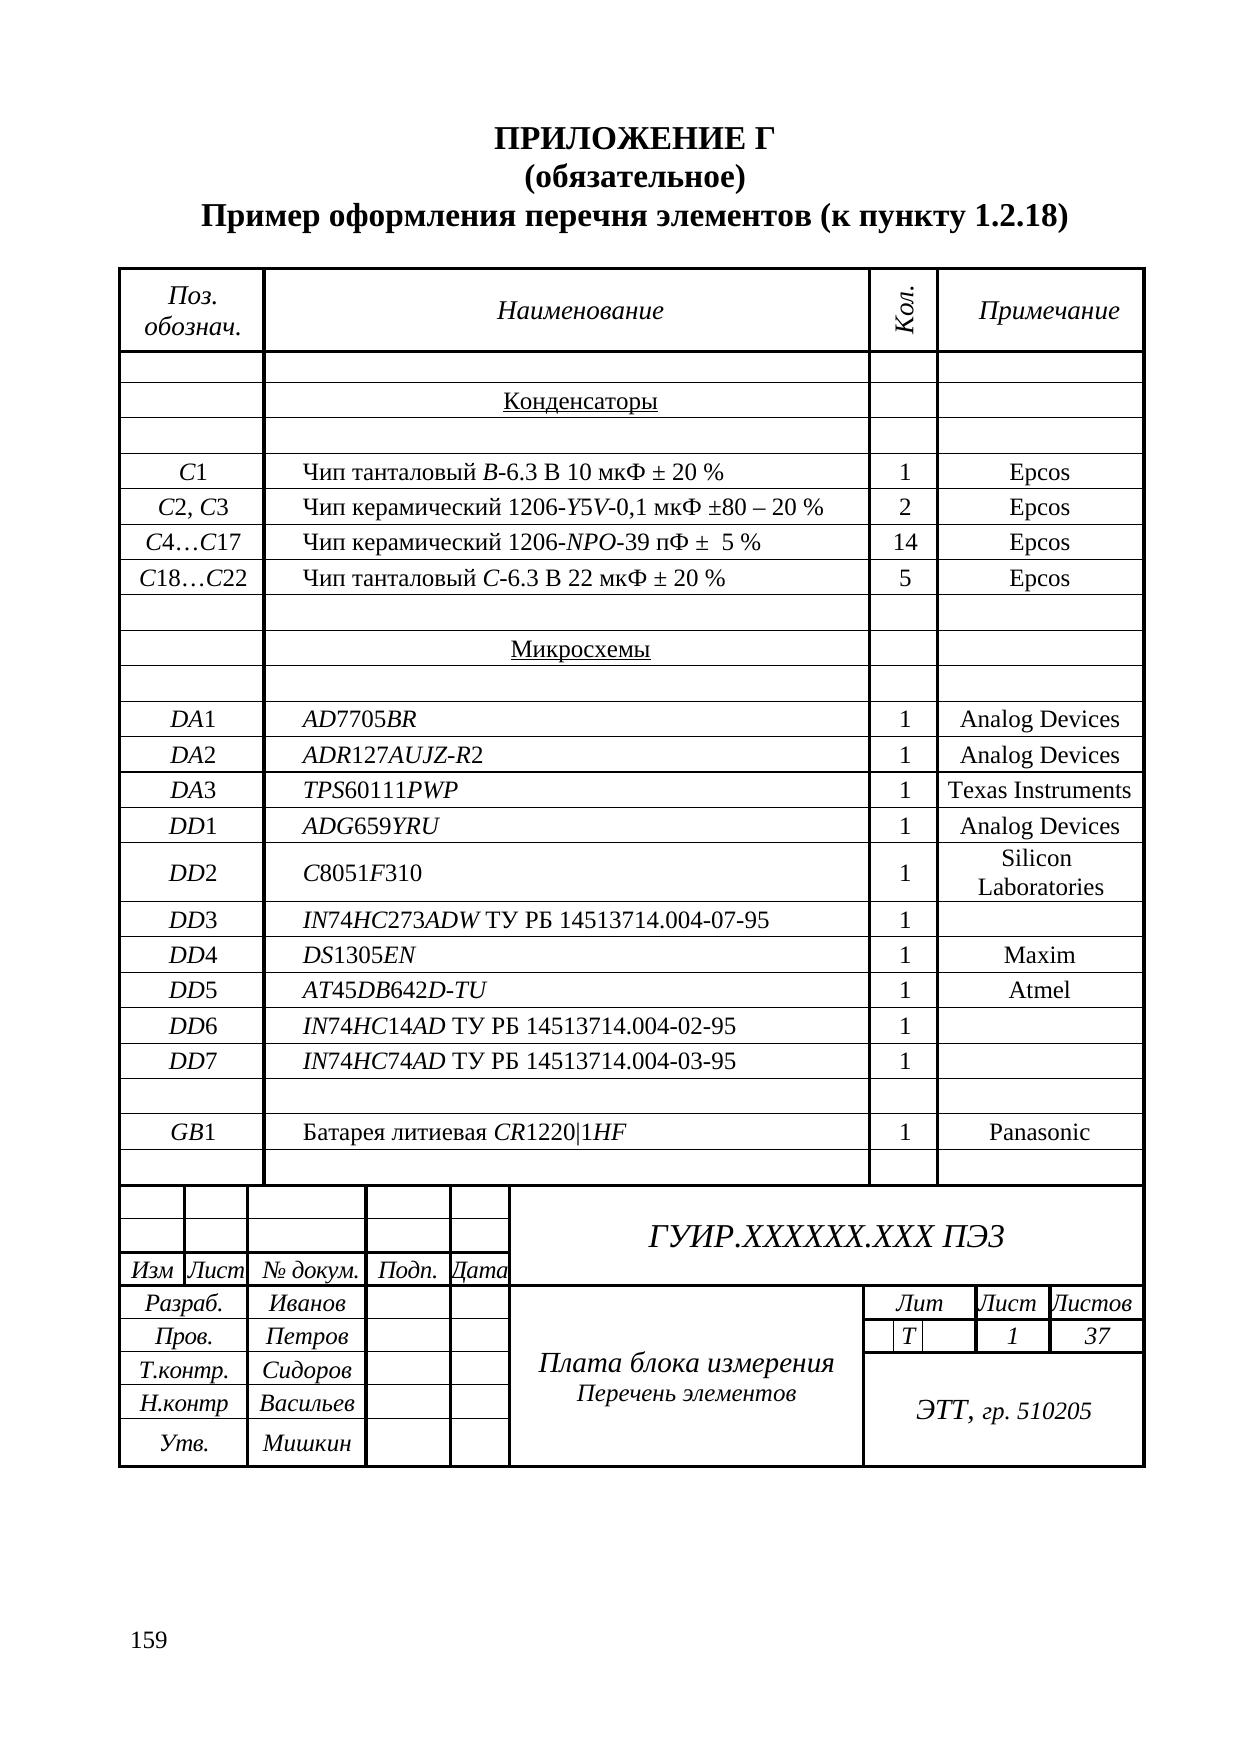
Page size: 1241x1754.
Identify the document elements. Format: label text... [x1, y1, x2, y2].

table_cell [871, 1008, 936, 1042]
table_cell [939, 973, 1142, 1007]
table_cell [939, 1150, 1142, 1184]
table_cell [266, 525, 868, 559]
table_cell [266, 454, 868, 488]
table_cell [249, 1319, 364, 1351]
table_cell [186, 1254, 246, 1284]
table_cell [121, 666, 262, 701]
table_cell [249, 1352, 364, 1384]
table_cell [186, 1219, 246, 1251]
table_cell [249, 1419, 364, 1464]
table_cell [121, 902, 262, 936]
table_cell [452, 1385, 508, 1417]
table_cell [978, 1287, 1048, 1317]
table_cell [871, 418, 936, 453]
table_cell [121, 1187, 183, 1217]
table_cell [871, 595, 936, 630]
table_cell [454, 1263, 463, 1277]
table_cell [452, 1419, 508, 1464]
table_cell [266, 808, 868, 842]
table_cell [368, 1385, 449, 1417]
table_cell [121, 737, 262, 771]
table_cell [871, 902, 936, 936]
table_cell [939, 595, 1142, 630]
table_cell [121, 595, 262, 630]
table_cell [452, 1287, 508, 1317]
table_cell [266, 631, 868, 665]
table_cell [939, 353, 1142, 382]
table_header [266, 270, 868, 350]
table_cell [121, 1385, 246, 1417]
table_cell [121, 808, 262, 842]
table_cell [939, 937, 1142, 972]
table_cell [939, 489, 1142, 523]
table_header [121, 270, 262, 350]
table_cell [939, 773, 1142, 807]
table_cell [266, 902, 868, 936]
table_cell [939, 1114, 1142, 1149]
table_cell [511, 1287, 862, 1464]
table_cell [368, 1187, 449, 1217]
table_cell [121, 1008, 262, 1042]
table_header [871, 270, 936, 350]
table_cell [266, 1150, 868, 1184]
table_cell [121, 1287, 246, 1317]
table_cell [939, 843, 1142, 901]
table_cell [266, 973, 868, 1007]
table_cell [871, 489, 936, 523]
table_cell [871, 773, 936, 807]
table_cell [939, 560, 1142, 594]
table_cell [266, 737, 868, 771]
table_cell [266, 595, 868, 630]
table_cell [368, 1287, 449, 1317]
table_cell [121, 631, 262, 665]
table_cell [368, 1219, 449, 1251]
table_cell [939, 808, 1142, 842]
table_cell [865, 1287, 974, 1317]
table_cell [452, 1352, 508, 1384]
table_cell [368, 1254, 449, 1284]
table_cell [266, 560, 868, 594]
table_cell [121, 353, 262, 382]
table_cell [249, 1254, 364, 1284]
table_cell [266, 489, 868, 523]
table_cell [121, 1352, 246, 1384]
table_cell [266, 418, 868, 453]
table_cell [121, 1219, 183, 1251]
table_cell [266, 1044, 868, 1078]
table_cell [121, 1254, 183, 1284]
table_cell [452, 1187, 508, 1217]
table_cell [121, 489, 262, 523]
subtitle Приложение Г (обязательное) Пример оформления перечня элементов (к пункту 1.2.18) [130, 118, 1140, 233]
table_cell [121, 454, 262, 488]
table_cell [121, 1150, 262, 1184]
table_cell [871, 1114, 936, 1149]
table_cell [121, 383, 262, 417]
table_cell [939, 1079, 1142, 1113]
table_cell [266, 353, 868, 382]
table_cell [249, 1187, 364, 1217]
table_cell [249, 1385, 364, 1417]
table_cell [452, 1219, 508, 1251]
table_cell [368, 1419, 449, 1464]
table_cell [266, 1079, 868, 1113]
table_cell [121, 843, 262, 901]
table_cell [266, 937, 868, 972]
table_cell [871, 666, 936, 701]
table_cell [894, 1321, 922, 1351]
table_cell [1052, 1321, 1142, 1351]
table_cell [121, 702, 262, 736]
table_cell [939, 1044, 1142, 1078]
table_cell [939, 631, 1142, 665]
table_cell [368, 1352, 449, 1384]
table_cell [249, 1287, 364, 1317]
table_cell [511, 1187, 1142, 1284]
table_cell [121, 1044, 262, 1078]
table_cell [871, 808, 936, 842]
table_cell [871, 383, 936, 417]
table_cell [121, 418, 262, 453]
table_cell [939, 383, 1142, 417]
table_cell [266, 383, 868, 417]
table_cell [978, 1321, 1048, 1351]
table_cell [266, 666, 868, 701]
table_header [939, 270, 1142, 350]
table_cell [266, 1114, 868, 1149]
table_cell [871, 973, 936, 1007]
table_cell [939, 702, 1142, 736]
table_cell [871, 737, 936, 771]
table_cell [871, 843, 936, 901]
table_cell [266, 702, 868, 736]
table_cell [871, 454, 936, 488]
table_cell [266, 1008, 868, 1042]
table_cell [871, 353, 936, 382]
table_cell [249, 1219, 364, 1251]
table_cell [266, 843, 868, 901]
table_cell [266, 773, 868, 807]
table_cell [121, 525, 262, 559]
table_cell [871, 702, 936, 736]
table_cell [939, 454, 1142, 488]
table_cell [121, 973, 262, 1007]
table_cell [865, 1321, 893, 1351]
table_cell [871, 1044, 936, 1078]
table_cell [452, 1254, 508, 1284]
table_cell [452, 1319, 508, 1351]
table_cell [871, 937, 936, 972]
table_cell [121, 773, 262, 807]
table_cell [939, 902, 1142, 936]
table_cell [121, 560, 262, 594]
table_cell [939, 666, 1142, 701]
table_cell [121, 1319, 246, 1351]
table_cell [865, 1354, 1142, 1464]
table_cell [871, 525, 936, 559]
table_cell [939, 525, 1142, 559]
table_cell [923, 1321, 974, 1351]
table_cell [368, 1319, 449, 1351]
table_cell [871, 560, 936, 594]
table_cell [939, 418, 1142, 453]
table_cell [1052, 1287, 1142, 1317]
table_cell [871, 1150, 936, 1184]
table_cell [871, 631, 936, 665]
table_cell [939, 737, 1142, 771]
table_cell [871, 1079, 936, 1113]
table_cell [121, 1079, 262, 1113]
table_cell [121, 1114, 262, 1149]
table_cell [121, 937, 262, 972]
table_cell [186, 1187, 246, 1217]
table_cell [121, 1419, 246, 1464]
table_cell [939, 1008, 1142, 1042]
